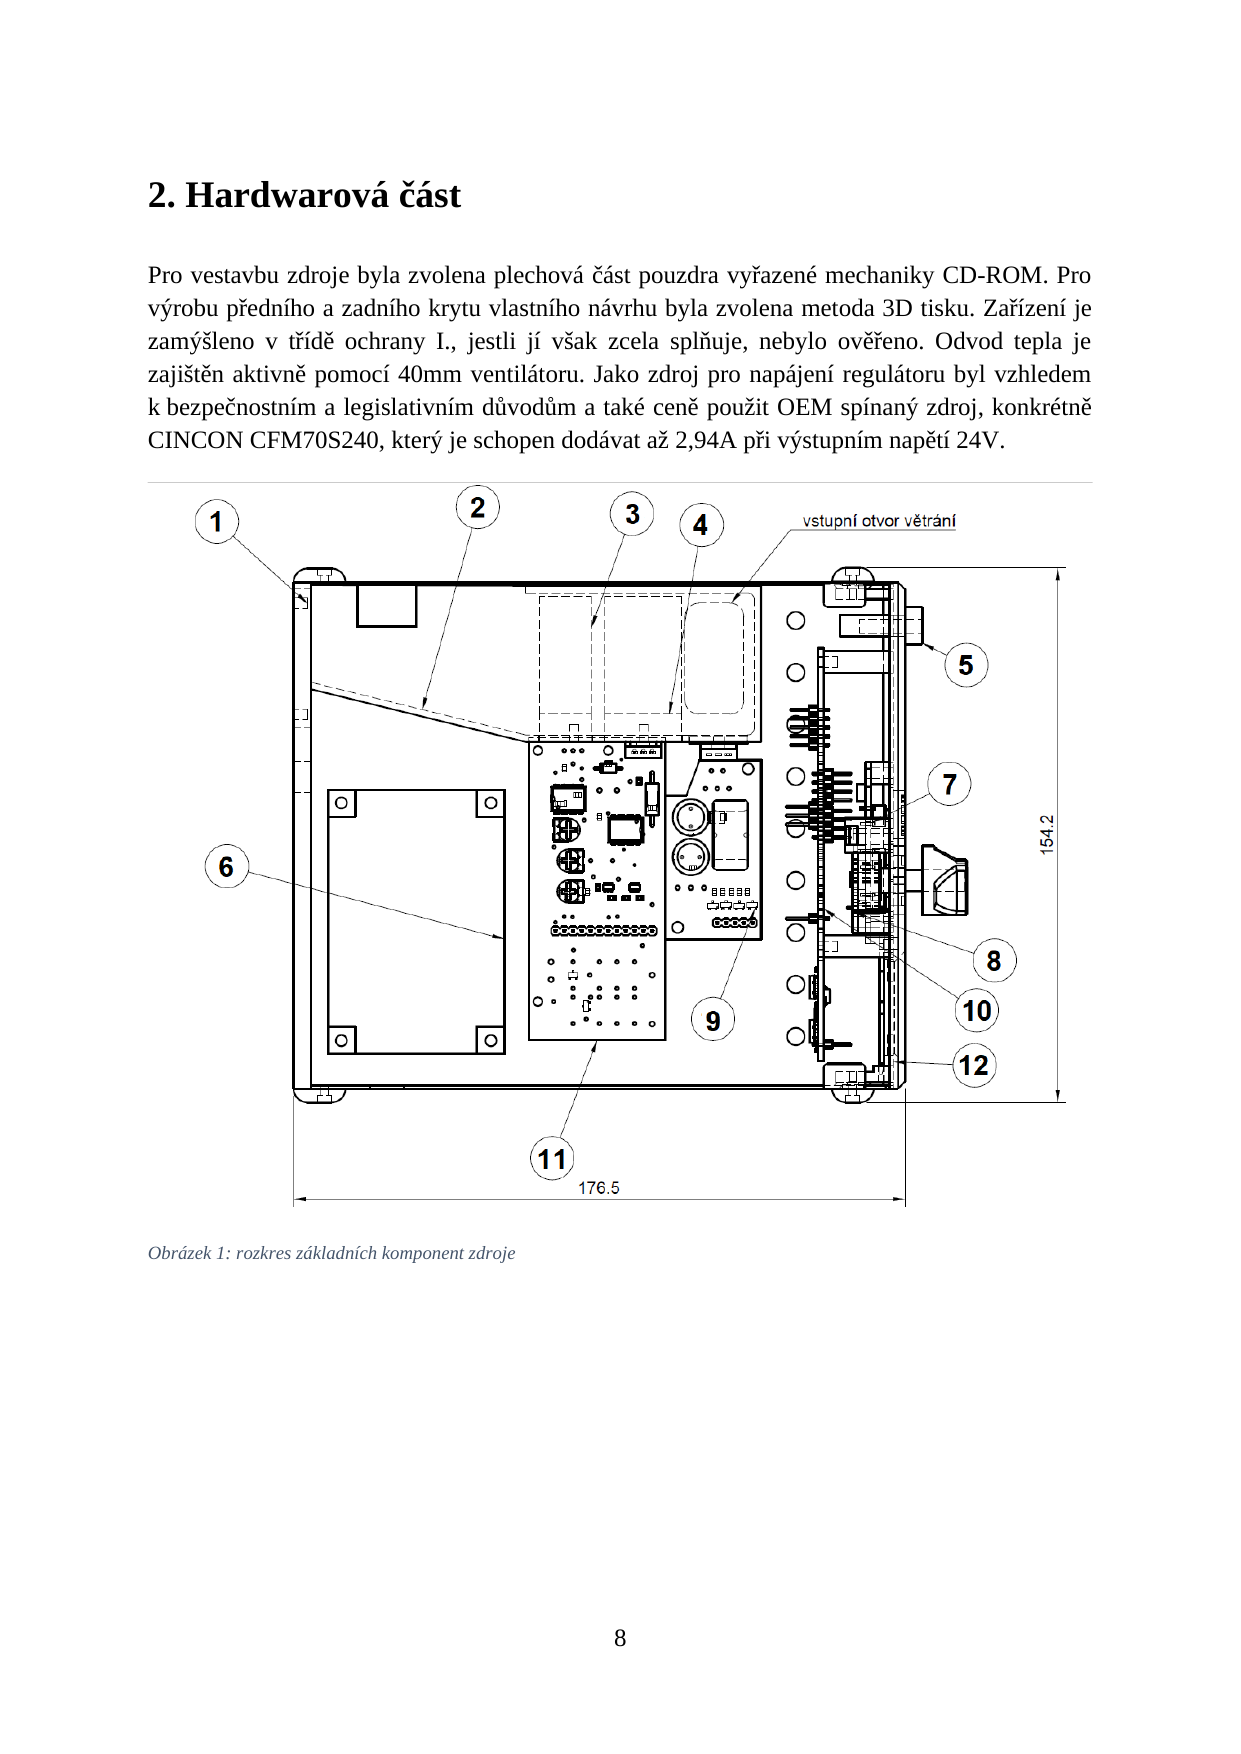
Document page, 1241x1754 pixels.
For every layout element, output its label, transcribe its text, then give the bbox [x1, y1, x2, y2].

text Pro vestavbu zdroje byla zvolena plechová část pouzdra vyřazené mechaniky CD-ROM. Pro výrobu předního a zadního krytu vlastního návrhu byla zvolena metoda 3D tisku. Zařízení je zamýšleno v třídě ochrany I., jestli jí však zcela splňuje, nebylo ověřeno. Odvod tepla je zajištěn aktivně pomocí 40mm ventilátoru. Jako zdroj pro napájení regulátoru byl vzhledem k bezpečnostním a legislativním důvodům a také ceně použit OEM spínaný zdroj, konkrétně CINCON CFM70S240, který je schopen dodávat až 2,94A při výstupním napětí 24V. [148, 260, 1093, 453]
subtitle Hardwarová část [148, 173, 1093, 216]
picture [147, 482, 1093, 1213]
text Obrázek 1: rozkres základních komponent zdroje [148, 1242, 1093, 1263]
